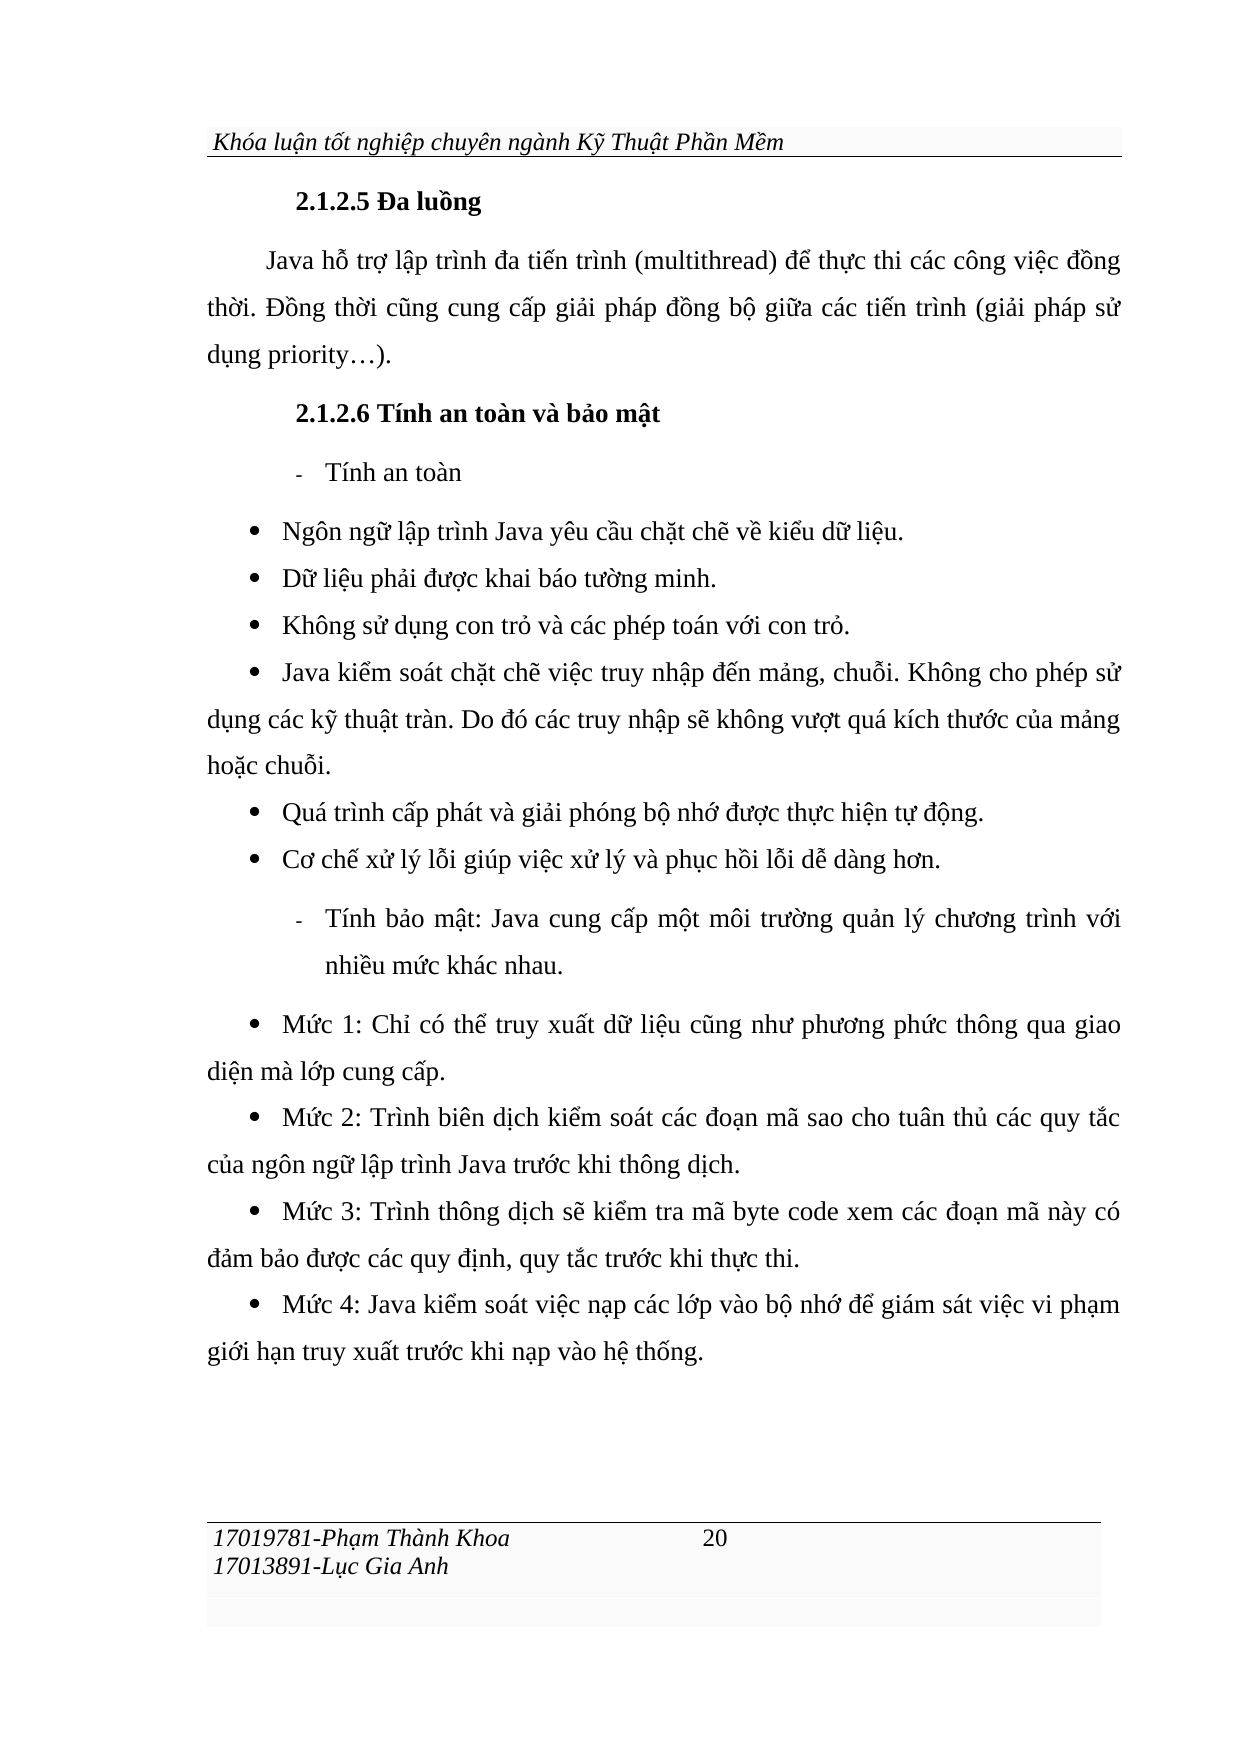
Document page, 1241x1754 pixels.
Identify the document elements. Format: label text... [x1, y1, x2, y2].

list Ngôn ngữ lập trình Java yêu cầu chặt chẽ về kiểu dữ liệu. [207, 515, 1122, 547]
text Java hỗ trợ lập trình đa tiến trình (multithread) để thực thi các công việc đồng thời. Đồng thời cũng cung cấp giải pháp đồng bộ giữa các tiến trình (giải pháp sử dụng priority…). [207, 244, 1122, 369]
list Mức 1: Chỉ có thể truy xuất dữ liệu cũng như phương phức thông qua giao diện mà lớp cung cấp. [207, 1008, 1122, 1086]
list Mức 2: Trình biên dịch kiểm soát các đoạn mã sao cho tuân thủ các quy tắc của ngôn ngữ lập trình Java trước khi thông dịch. [207, 1102, 1122, 1179]
subtitle Đa luồng [295, 185, 1122, 216]
list Dữ liệu phải được khai báo tường minh. [207, 562, 1122, 593]
list Không sử dụng con trỏ và các phép toán với con trỏ. [207, 609, 1122, 640]
list Cơ chế xử lý lỗi giúp việc xử lý và phục hồi lỗi dễ dàng hơn. [207, 843, 1122, 874]
list Mức 4: Java kiểm soát việc nạp các lớp vào bộ nhớ để giám sát việc vi phạm giới hạn truy xuất trước khi nạp vào hệ thống. [207, 1288, 1122, 1366]
list Tính bảo mật: Java cung cấp một môi trường quản lý chương trình với nhiều mức khác nhau. [295, 902, 1122, 980]
list Java kiểm soát chặt chẽ việc truy nhập đến mảng, chuỗi. Không cho phép sử dụng các kỹ thuật tràn. Do đó các truy nhập sẽ không vượt quá kích thước của mảng hoặc chuỗi. [207, 656, 1122, 781]
list Tính an toàn [295, 456, 1122, 487]
list Quá trình cấp phát và giải phóng bộ nhớ được thực hiện tự động. [207, 796, 1122, 827]
subtitle Tính an toàn và bảo mật [295, 397, 1122, 428]
list Mức 3: Trình thông dịch sẽ kiểm tra mã byte code xem các đoạn mã này có đảm bảo được các quy định, quy tắc trước khi thực thi. [207, 1195, 1122, 1273]
